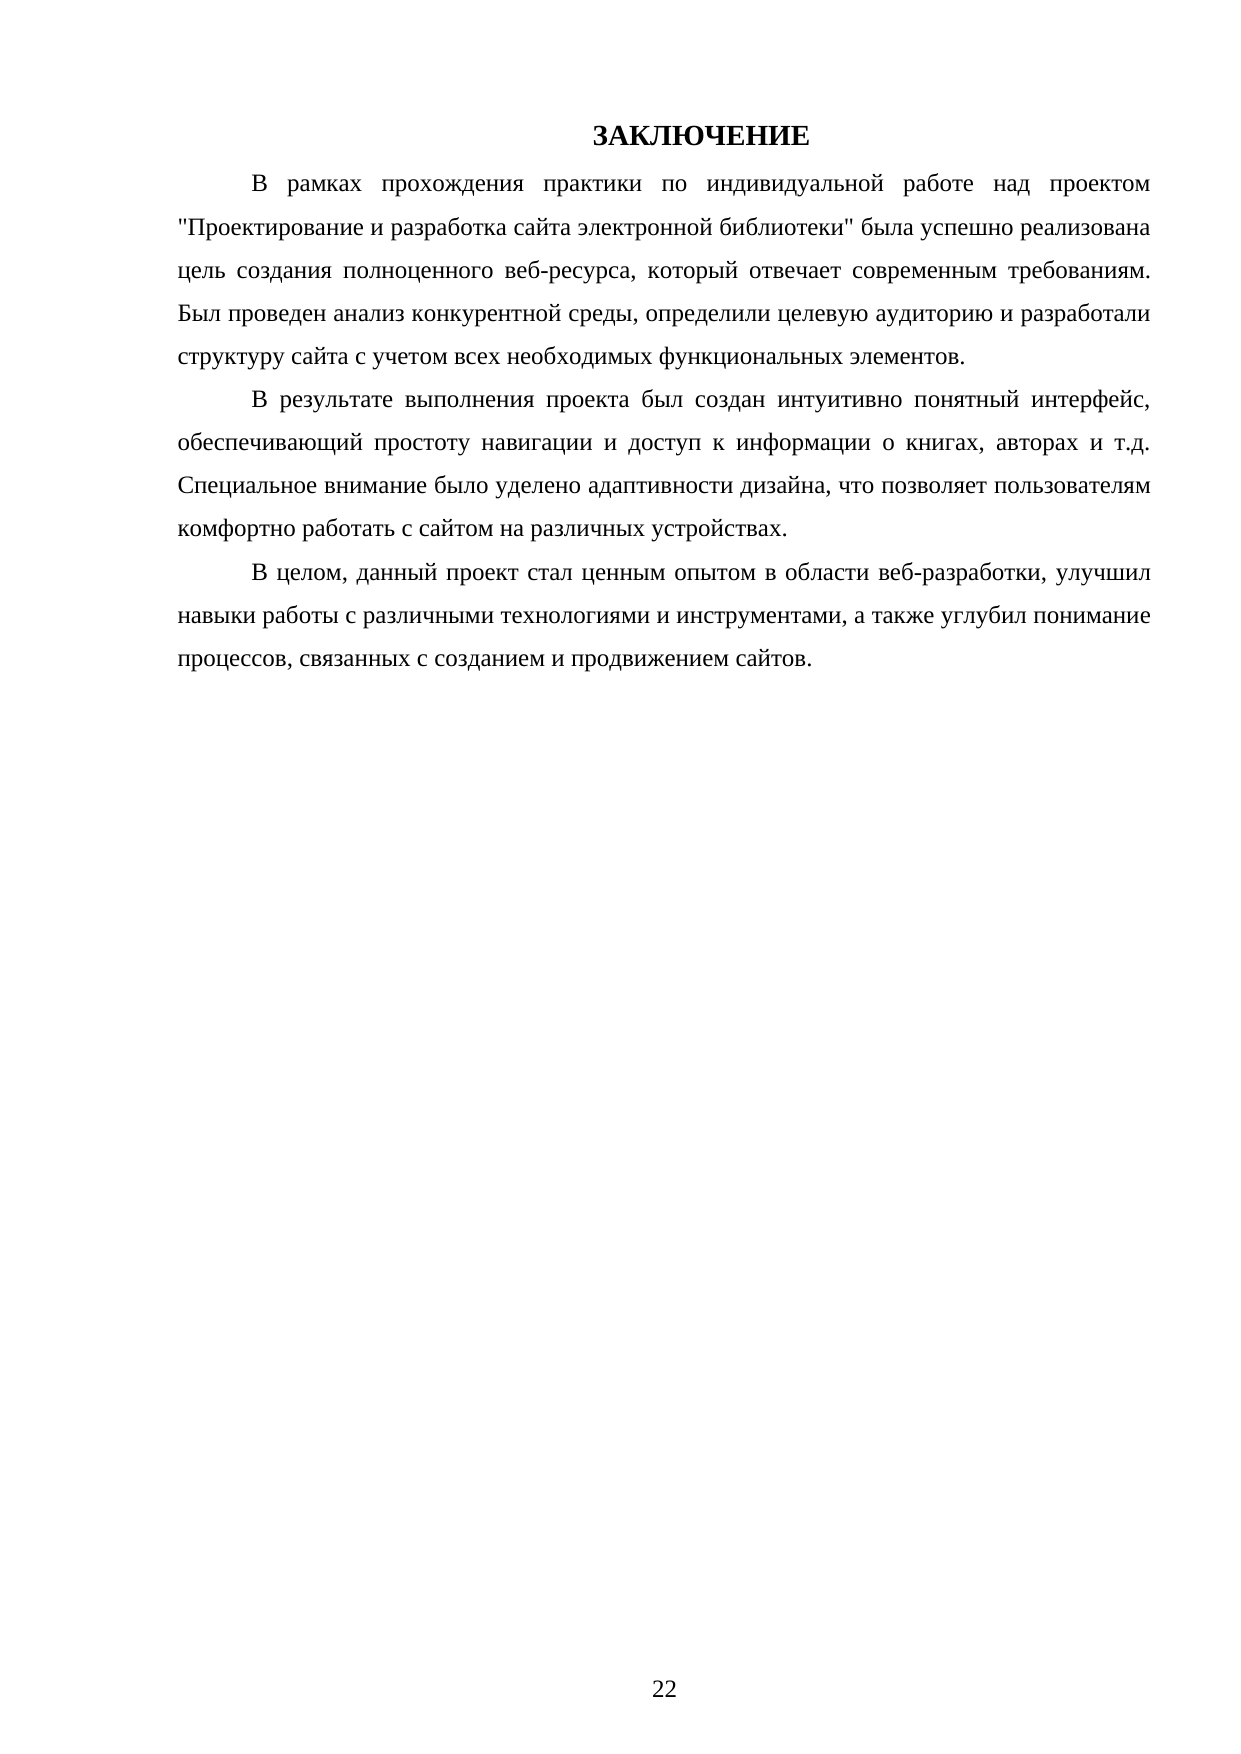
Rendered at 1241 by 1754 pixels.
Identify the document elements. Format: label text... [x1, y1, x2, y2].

text В результате выполнения проекта был создан интуитивно понятный интерфейс, обеспечивающий простоту навигации и доступ к информации о книгах, авторах и т.д. Специальное внимание было уделено адаптивности дизайна, что позволяет пользователям комфортно работать с сайтом на различных устройствах. [177, 384, 1152, 542]
text В рамках прохождения практики по индивидуальной работе над проектом "Проектирование и разработка сайта электронной библиотеки" была успешно реализована цель создания полноценного веб-ресурса, который отвечает современным требованиям. Был проведен анализ конкурентной среды, определили целевую аудиторию и разработали структуру сайта с учетом всех необходимых функциональных элементов. [177, 168, 1152, 370]
subtitle ЗАКЛЮЧЕНИЕ [177, 118, 1152, 152]
text В целом, данный проект стал ценным опытом в области веб-разработки, улучшил навыки работы с различными технологиями и инструментами, а также углубил понимание процессов, связанных с созданием и продвижением сайтов. [177, 557, 1152, 672]
